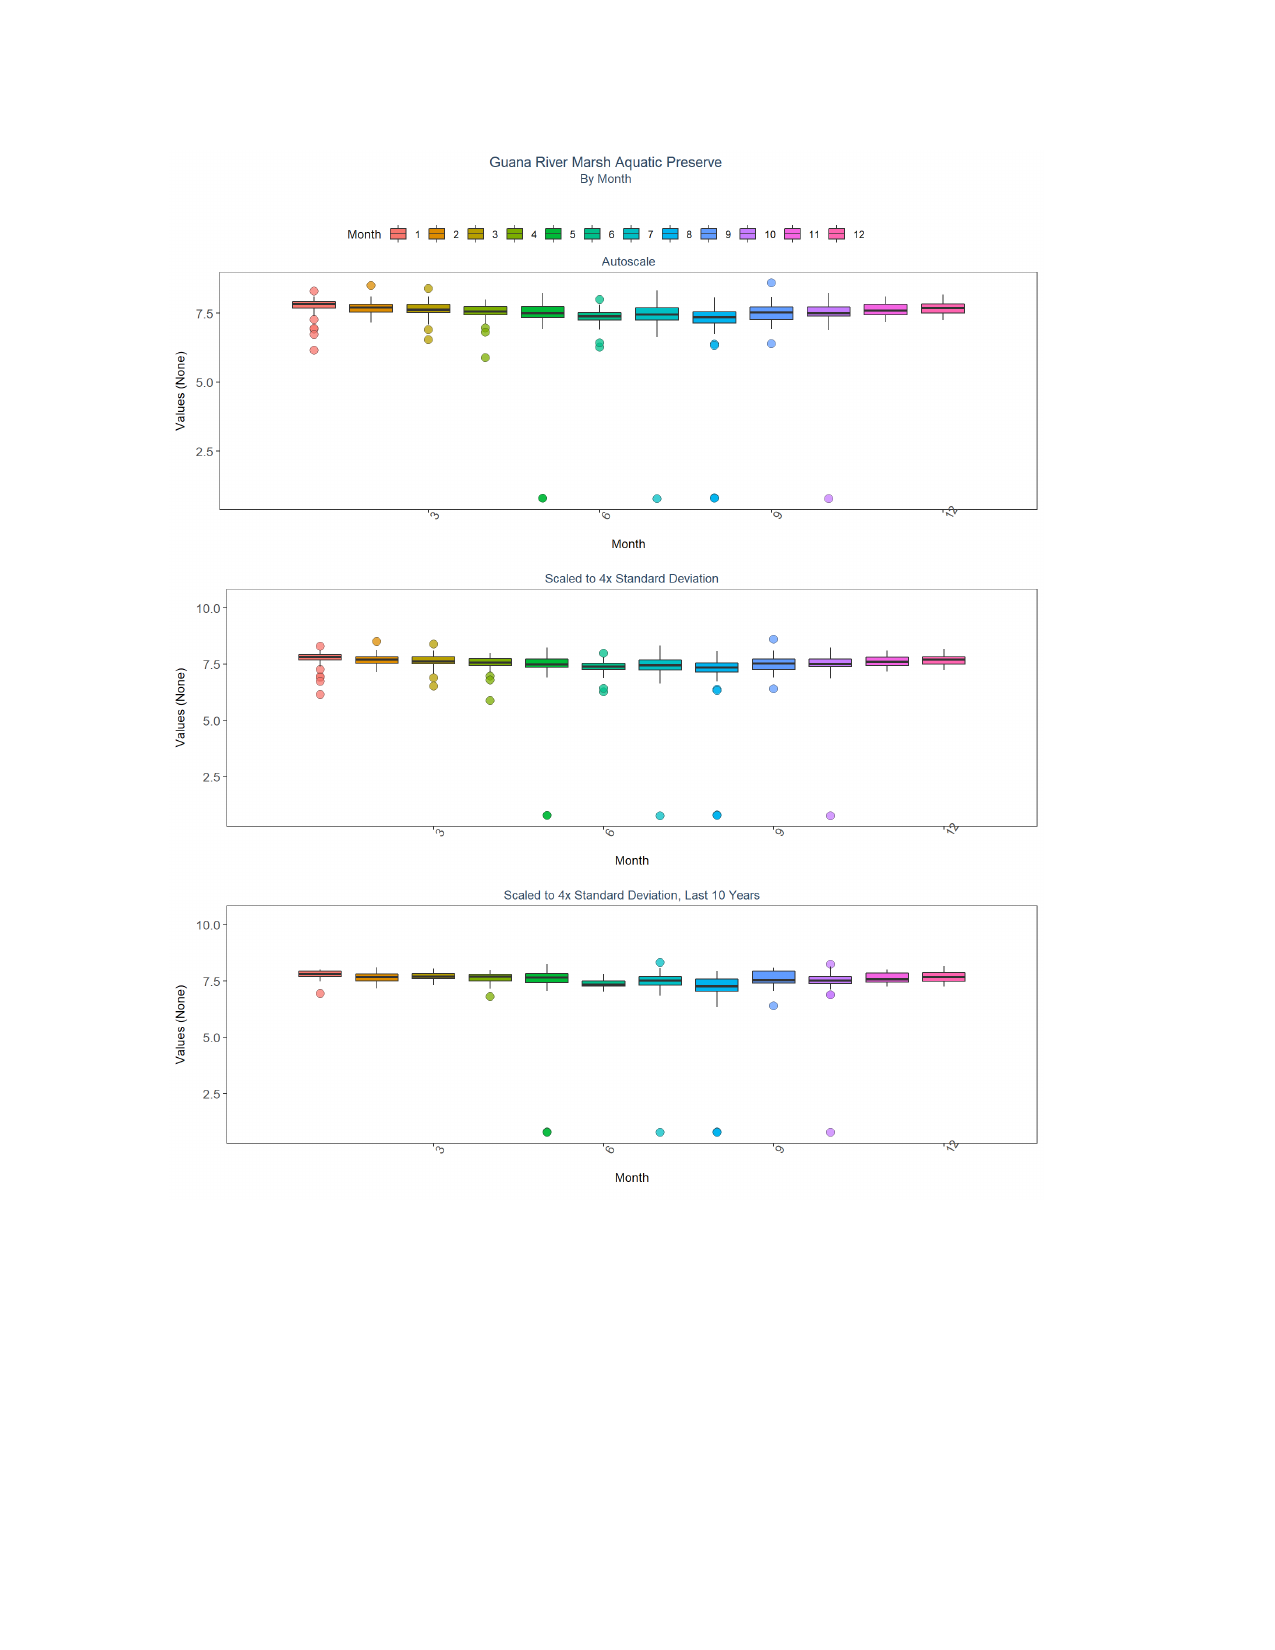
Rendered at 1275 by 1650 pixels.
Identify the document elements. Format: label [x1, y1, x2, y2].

picture [168, 150, 1044, 1200]
